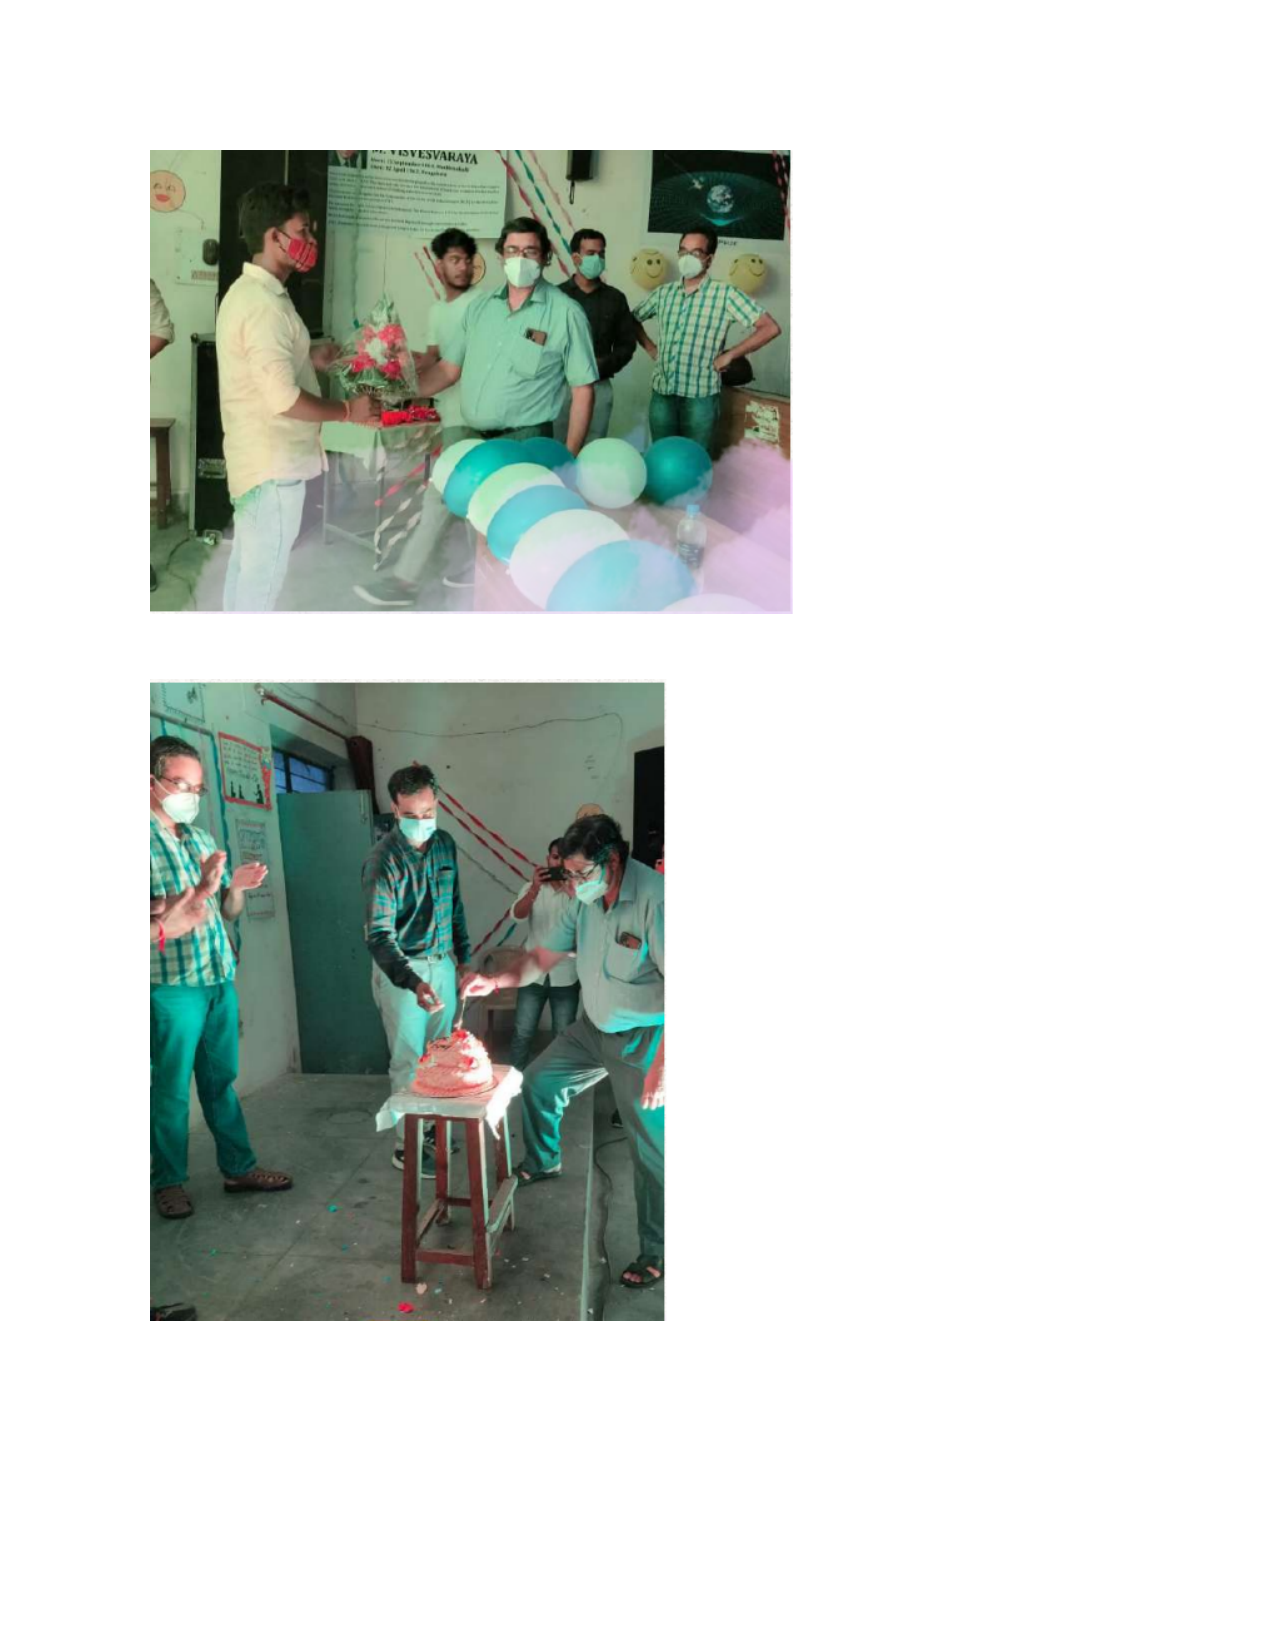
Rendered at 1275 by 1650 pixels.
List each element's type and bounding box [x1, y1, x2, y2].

picture [150, 150, 793, 614]
picture [150, 679, 667, 1321]
